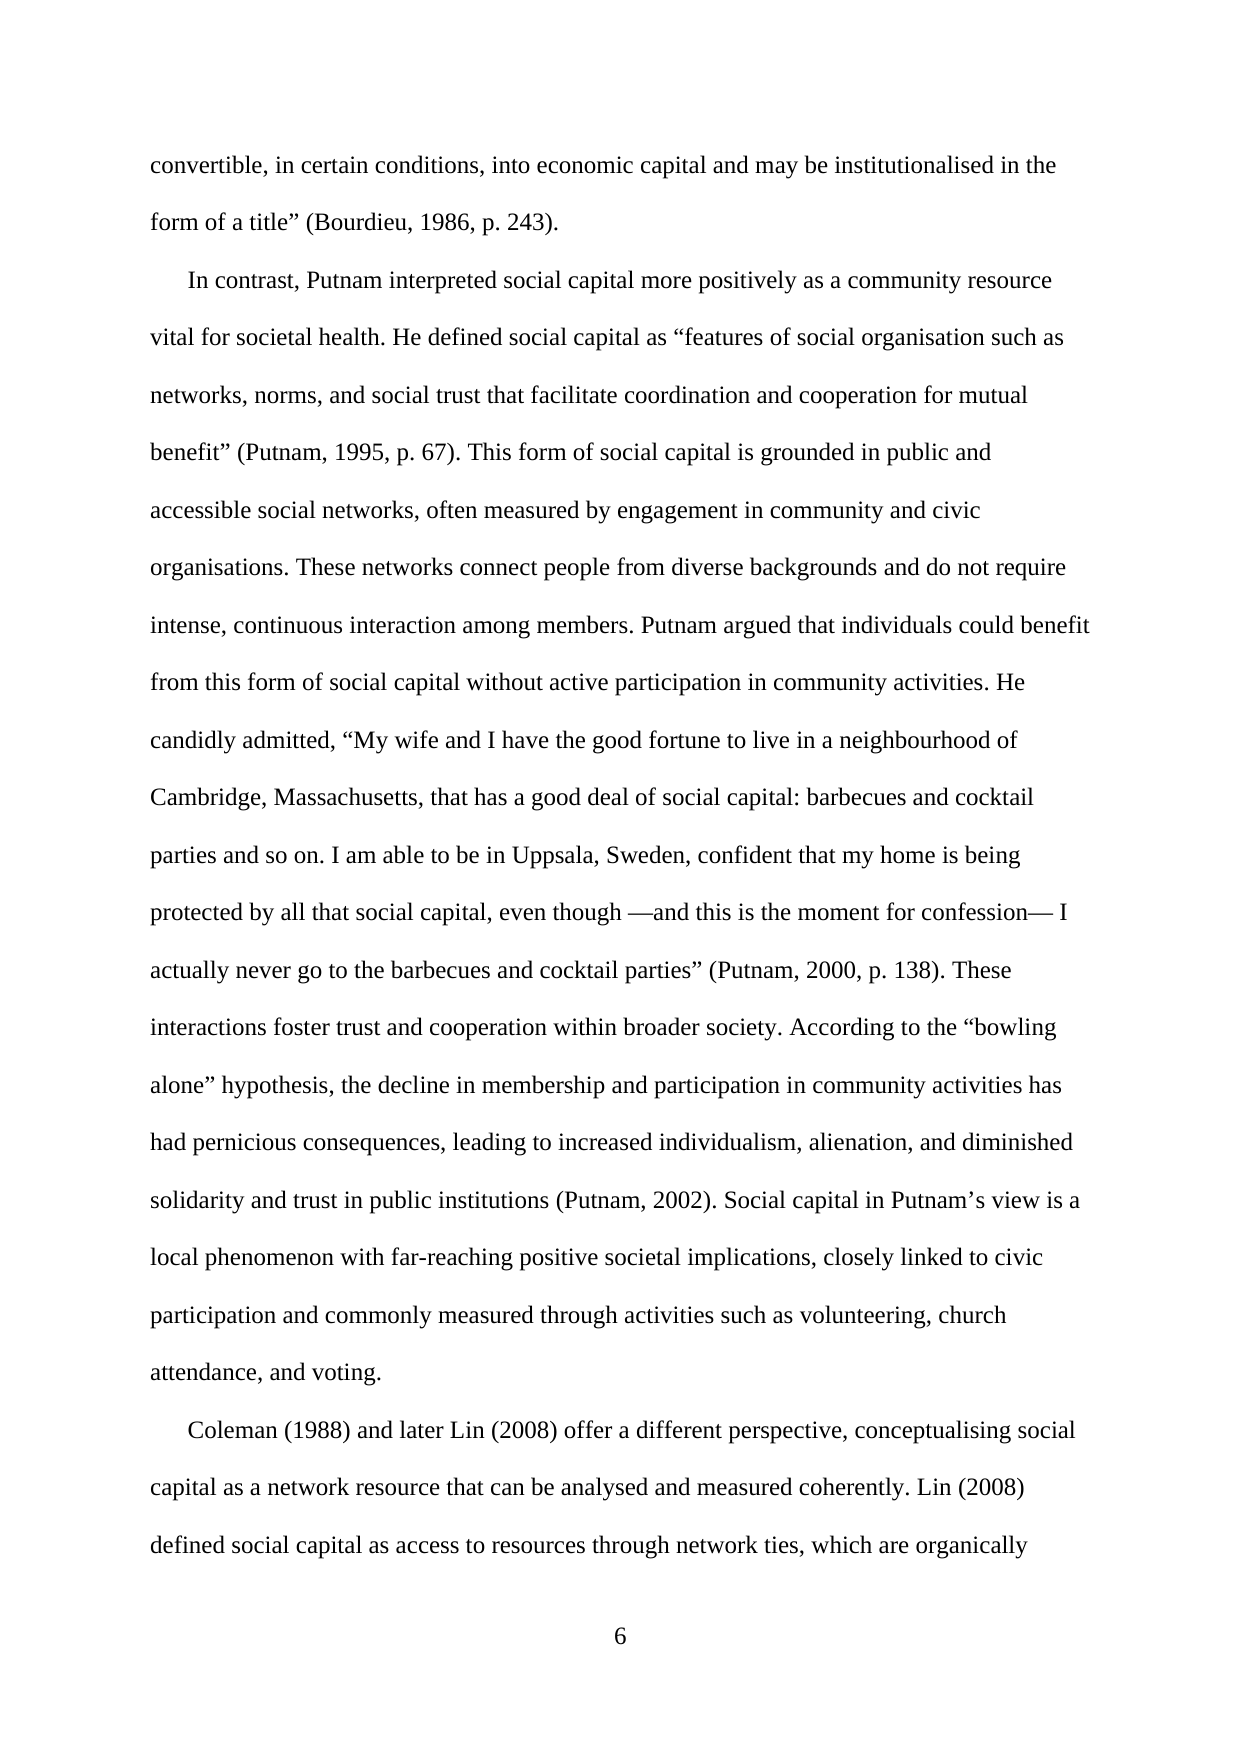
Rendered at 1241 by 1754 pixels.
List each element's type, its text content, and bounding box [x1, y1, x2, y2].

text In contrast, Putnam interpreted social capital more positively as a community resource vital for societal health. He defined social capital as “features of social organisation such as networks, norms, and social trust that facilitate coordination and cooperation for mutual benefit” (Putnam, 1995, p. 67). This form of social capital is grounded in public and accessible social networks, often measured by engagement in community and civic organisations. These networks connect people from diverse backgrounds and do not require intense, continuous interaction among members. Putnam argued that individuals could benefit from this form of social capital without active participation in community activities. He candidly admitted, “My wife and I have the good fortune to live in a neighbourhood of Cambridge, Massachusetts, that has a good deal of social capital: barbecues and cocktail parties and so on. I am able to be in Uppsala, Sweden, confident that my home is being protected by all that social capital, even though —and this is the moment for confession— I actually never go to the barbecues and cocktail parties” (Putnam, 2000, p. 138). These interactions foster trust and cooperation within broader society. According to the “bowling alone” hypothesis, the decline in membership and participation in community activities has had pernicious consequences, leading to increased individualism, alienation, and diminished solidarity and trust in public institutions (Putnam, 2002). Social capital in Putnam’s view is a local phenomenon with far-reaching positive societal implications, closely linked to civic participation and commonly measured through activities such as volunteering, church attendance, and voting. [150, 265, 1090, 1386]
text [150, 1415, 1090, 1559]
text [150, 150, 1090, 236]
